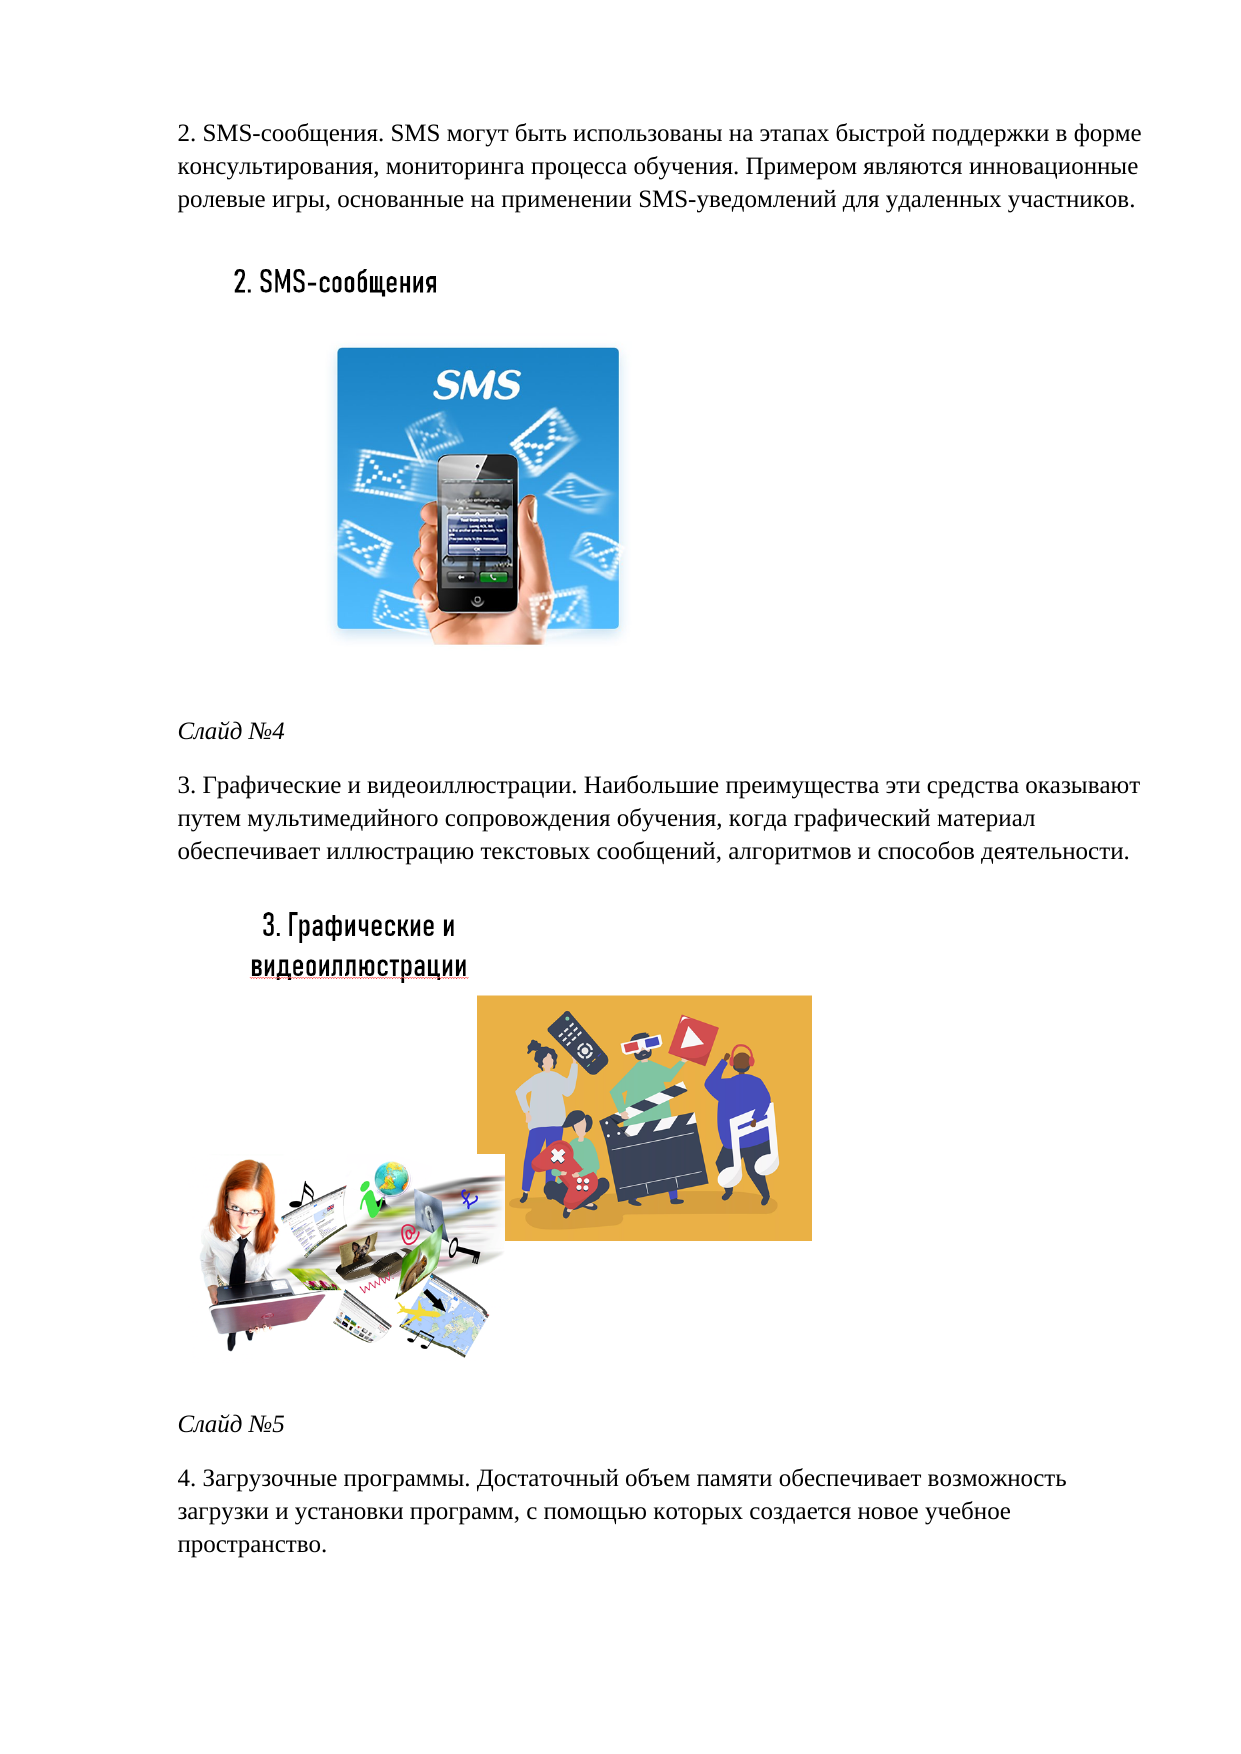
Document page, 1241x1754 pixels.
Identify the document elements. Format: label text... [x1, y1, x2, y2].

text 4. Загрузочные программы. Достаточный объем памяти обеспечивает возможность загрузки и установки программ, с помощью которых создается новое учебное пространство. [177, 1463, 1152, 1558]
picture [177, 890, 840, 1385]
text Слайд №5 [177, 1409, 1152, 1438]
text 3. Графические и видеоиллюстрации. Наибольшие преимущества эти средства оказывают путем мультимедийного сопровождения обучения, когда графический материал обеспечивает иллюстрацию текстовых сообщений, алгоритмов и способов деятельности. [177, 770, 1152, 865]
picture [177, 238, 803, 712]
text 2. SMS-сообщения. SMS могут быть использованы на этапах быстрой поддержки в форме консультирования, мониторинга процесса обучения. Примером являются инновационные ролевые игры, основанные на применении SMS-уведомлений для удаленных участников. [177, 118, 1152, 213]
